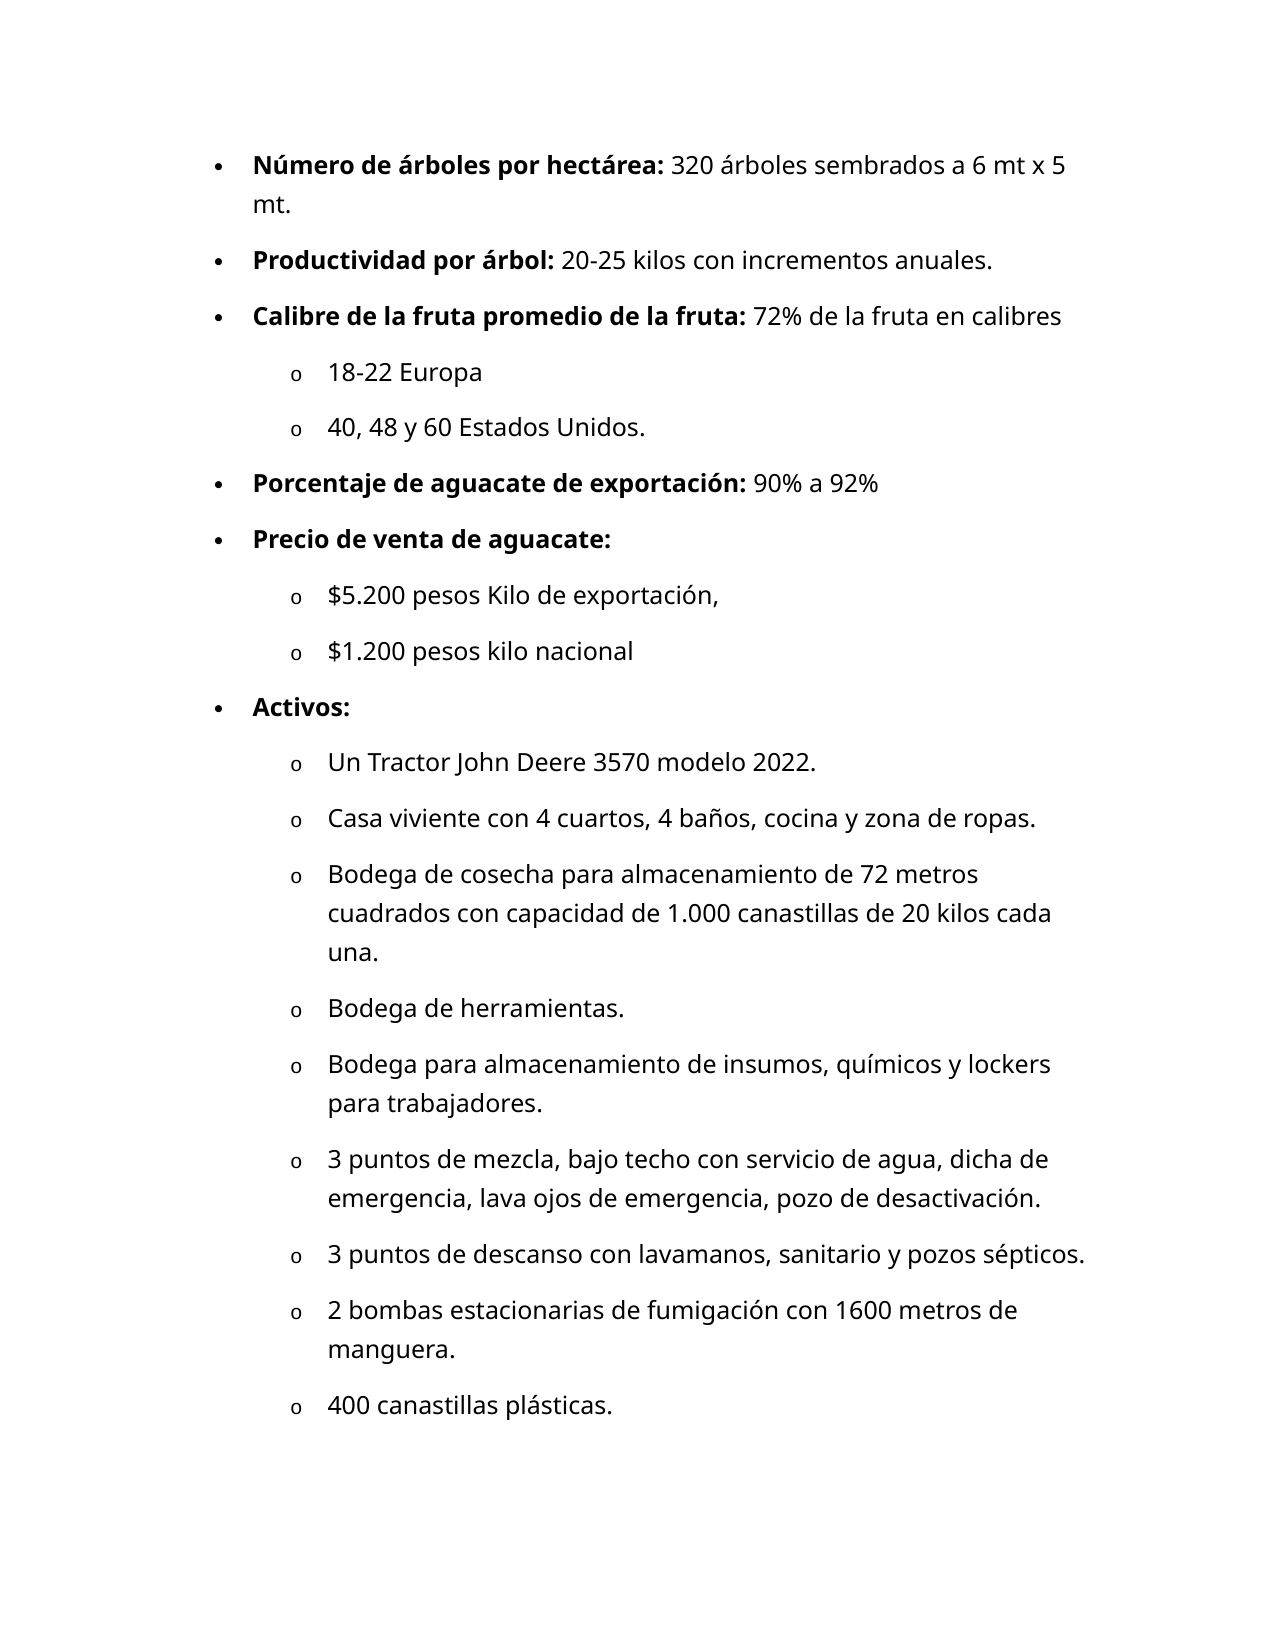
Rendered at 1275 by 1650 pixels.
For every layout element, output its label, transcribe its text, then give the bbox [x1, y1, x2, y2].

list 3 puntos de descanso con lavamanos, sanitario y pozos sépticos. [290, 1237, 1098, 1271]
list $5.200 pesos Kilo de exportación, [290, 578, 1098, 612]
list 2 bombas estacionarias de fumigación con 1600 metros de manguera. [290, 1293, 1098, 1366]
list Un Tractor John Deere 3570 modelo 2022. [290, 745, 1098, 779]
list Porcentaje de aguacate de exportación: 90% a 92% [215, 466, 1098, 500]
list Bodega para almacenamiento de insumos, químicos y lockers para trabajadores. [290, 1047, 1098, 1120]
list 18-22 Europa [290, 354, 1098, 388]
list Bodega de cosecha para almacenamiento de 72 metros cuadrados con capacidad de 1.000 canastillas de 20 kilos cada una. [290, 857, 1098, 969]
list Bodega de herramientas. [290, 991, 1098, 1025]
list Número de árboles por hectárea: 320 árboles sembrados a 6 mt x 5 mt. [215, 148, 1098, 221]
list 40, 48 y 60 Estados Unidos. [290, 410, 1098, 444]
list Precio de venta de aguacate: [215, 522, 1098, 556]
list Activos: [215, 689, 1098, 723]
list Casa viviente con 4 cuartos, 4 baños, cocina y zona de ropas. [290, 801, 1098, 835]
list 400 canastillas plásticas. [290, 1388, 1098, 1422]
list 3 puntos de mezcla, bajo techo con servicio de agua, dicha de emergencia, lava ojos de emergencia, pozo de desactivación. [290, 1142, 1098, 1215]
list $1.200 pesos kilo nacional [290, 633, 1098, 667]
list Productividad por árbol: 20-25 kilos con incrementos anuales. [215, 243, 1098, 277]
list Calibre de la fruta promedio de la fruta: 72% de la fruta en calibres [215, 298, 1098, 332]
